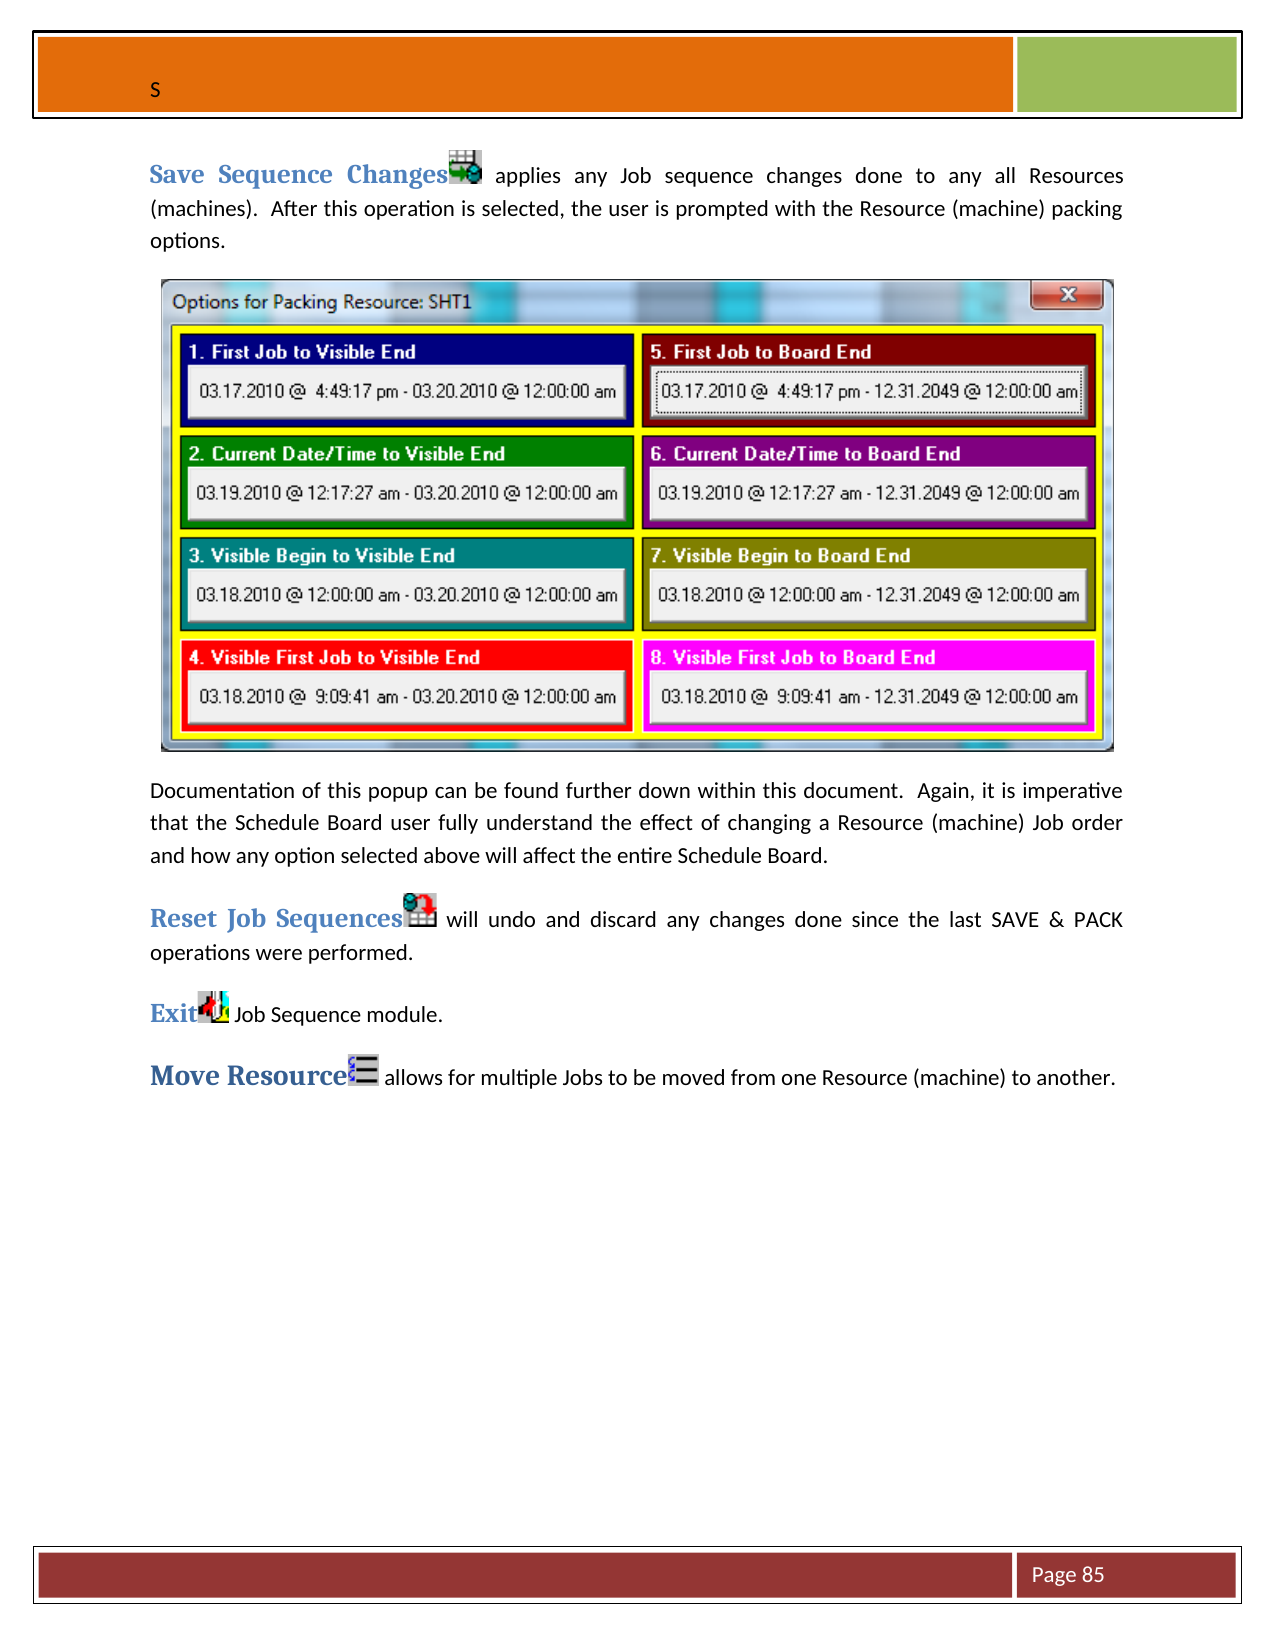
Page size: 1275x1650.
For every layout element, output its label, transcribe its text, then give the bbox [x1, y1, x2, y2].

text Reset Job Sequences will undo and discard any changes done since the last SAVE & PACK operations were performed. [150, 894, 1125, 966]
picture [448, 150, 482, 184]
picture [197, 991, 229, 1023]
picture [403, 893, 437, 927]
text Move Resource allows for multiple Jobs to be moved from one Resource (machine) to another. [150, 1054, 1125, 1093]
text Save Sequence Changes applies any Job sequence changes done to any all Resources (machines). After this operation is selected, the user is prompted with the Resource (machine) packing options. [150, 150, 1125, 254]
picture [347, 1054, 379, 1086]
picture [161, 279, 1114, 752]
text Exit Job Sequence module. [150, 991, 1125, 1029]
text Documentation of this popup can be found further down within this document. Again, it is imperative that the Schedule Board user fully understand the effect of changing a Resource (machine) Job order and how any option selected above will affect the entire Schedule Board. [150, 776, 1125, 869]
